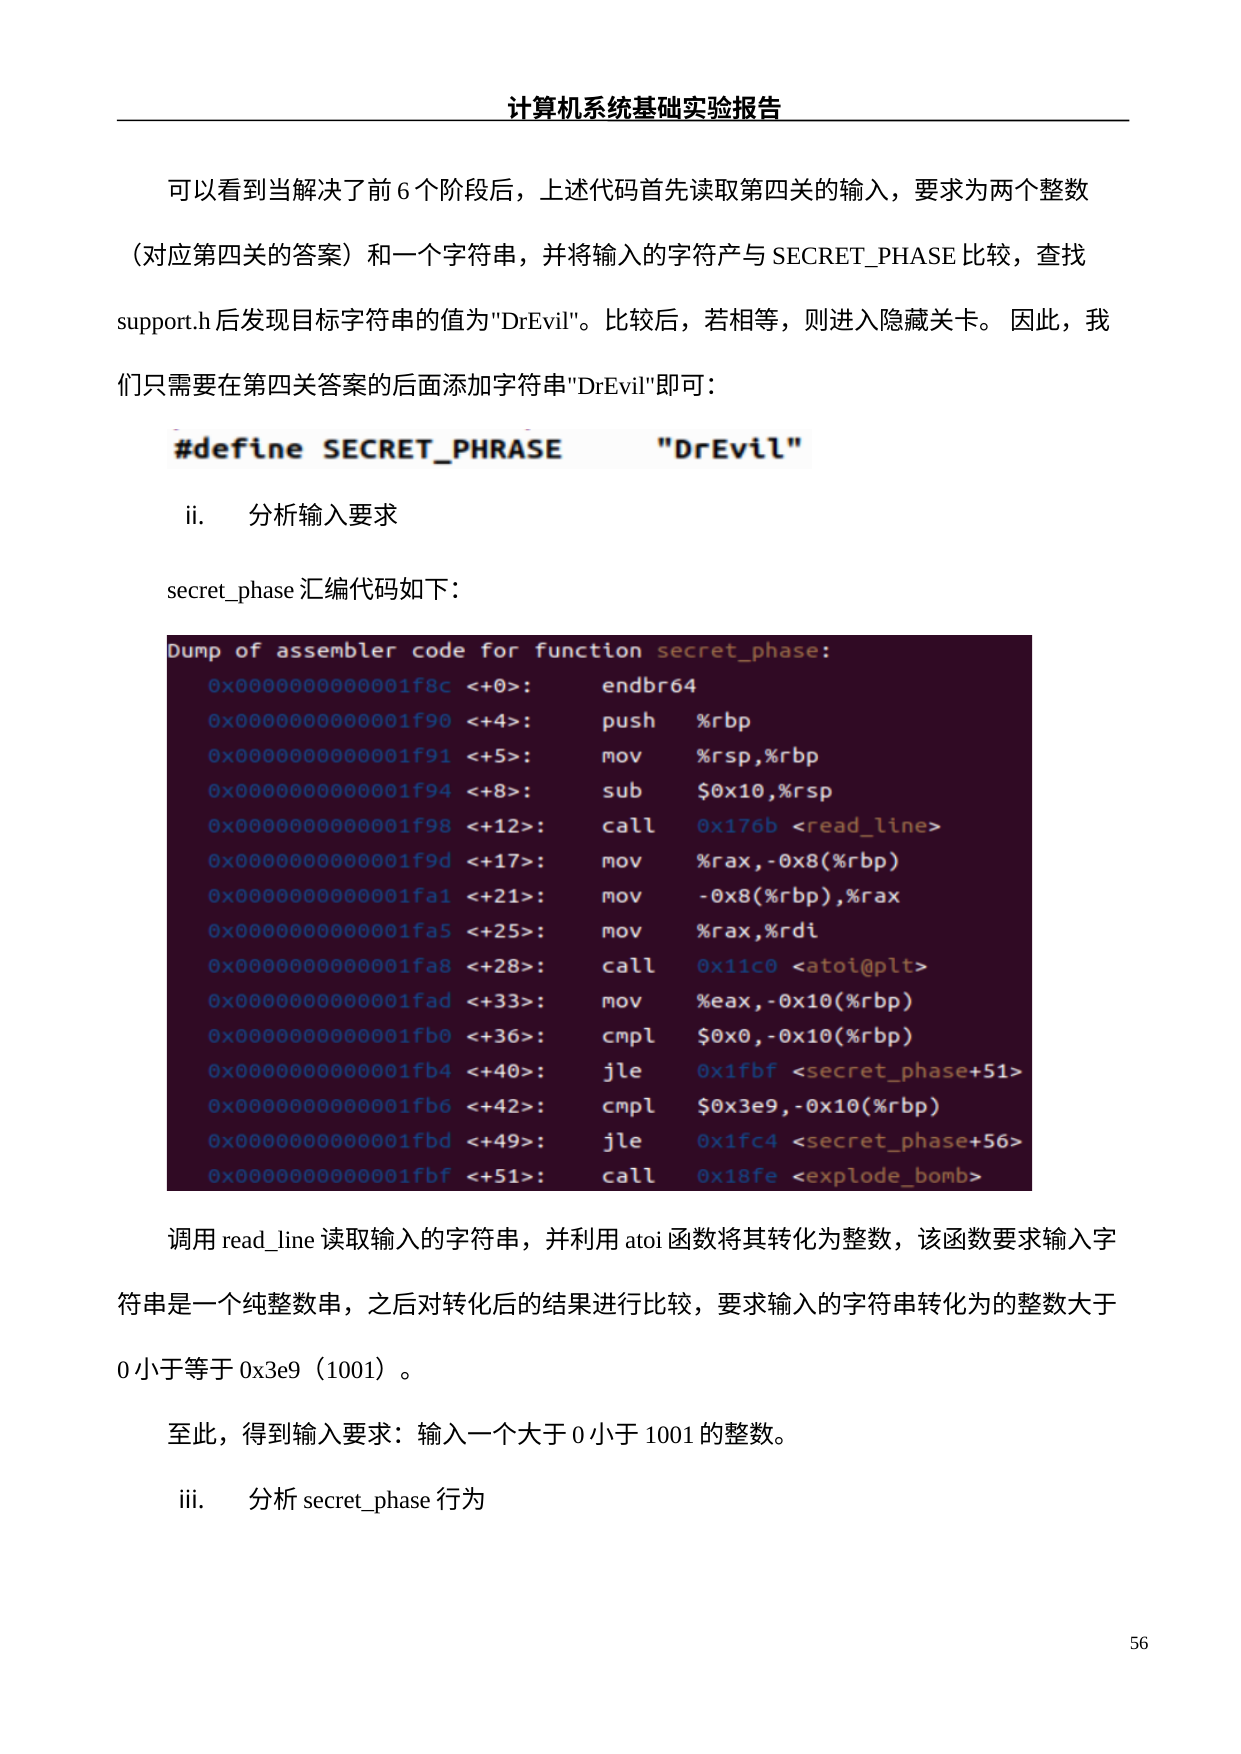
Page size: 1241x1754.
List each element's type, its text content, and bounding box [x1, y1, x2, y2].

picture [166, 429, 813, 469]
text 可以看到当解决了前6个阶段后，上述代码首先读取第四关的输入，要求为两个整数（对应第四关的答案）和一个字符串，并将输入的字符产与SECRET_PHASE比较，查找support.h后发现目标字符串的值为"DrEvil"。比较后，若相等，则进入隐藏关卡。 因此，我们只需要在第四关答案的后面添加字符串"DrEvil"即可： [117, 156, 1123, 416]
list 分析secret_phase行为 [204, 1466, 1123, 1531]
list 分析输入要求 [204, 481, 1123, 546]
picture [166, 635, 1033, 1191]
text 调用read_line读取输入的字符串，并利用atoi函数将其转化为整数，该函数要求输入字符串是一个纯整数串，之后对转化后的结果进行比较，要求输入的字符串转化为的整数大于0小于等于0x3e9（1001）。 [117, 1206, 1123, 1401]
text secret_phase汇编代码如下： [117, 556, 1123, 621]
text 至此，得到输入要求：输入一个大于0小于1001的整数。 [117, 1401, 1123, 1466]
